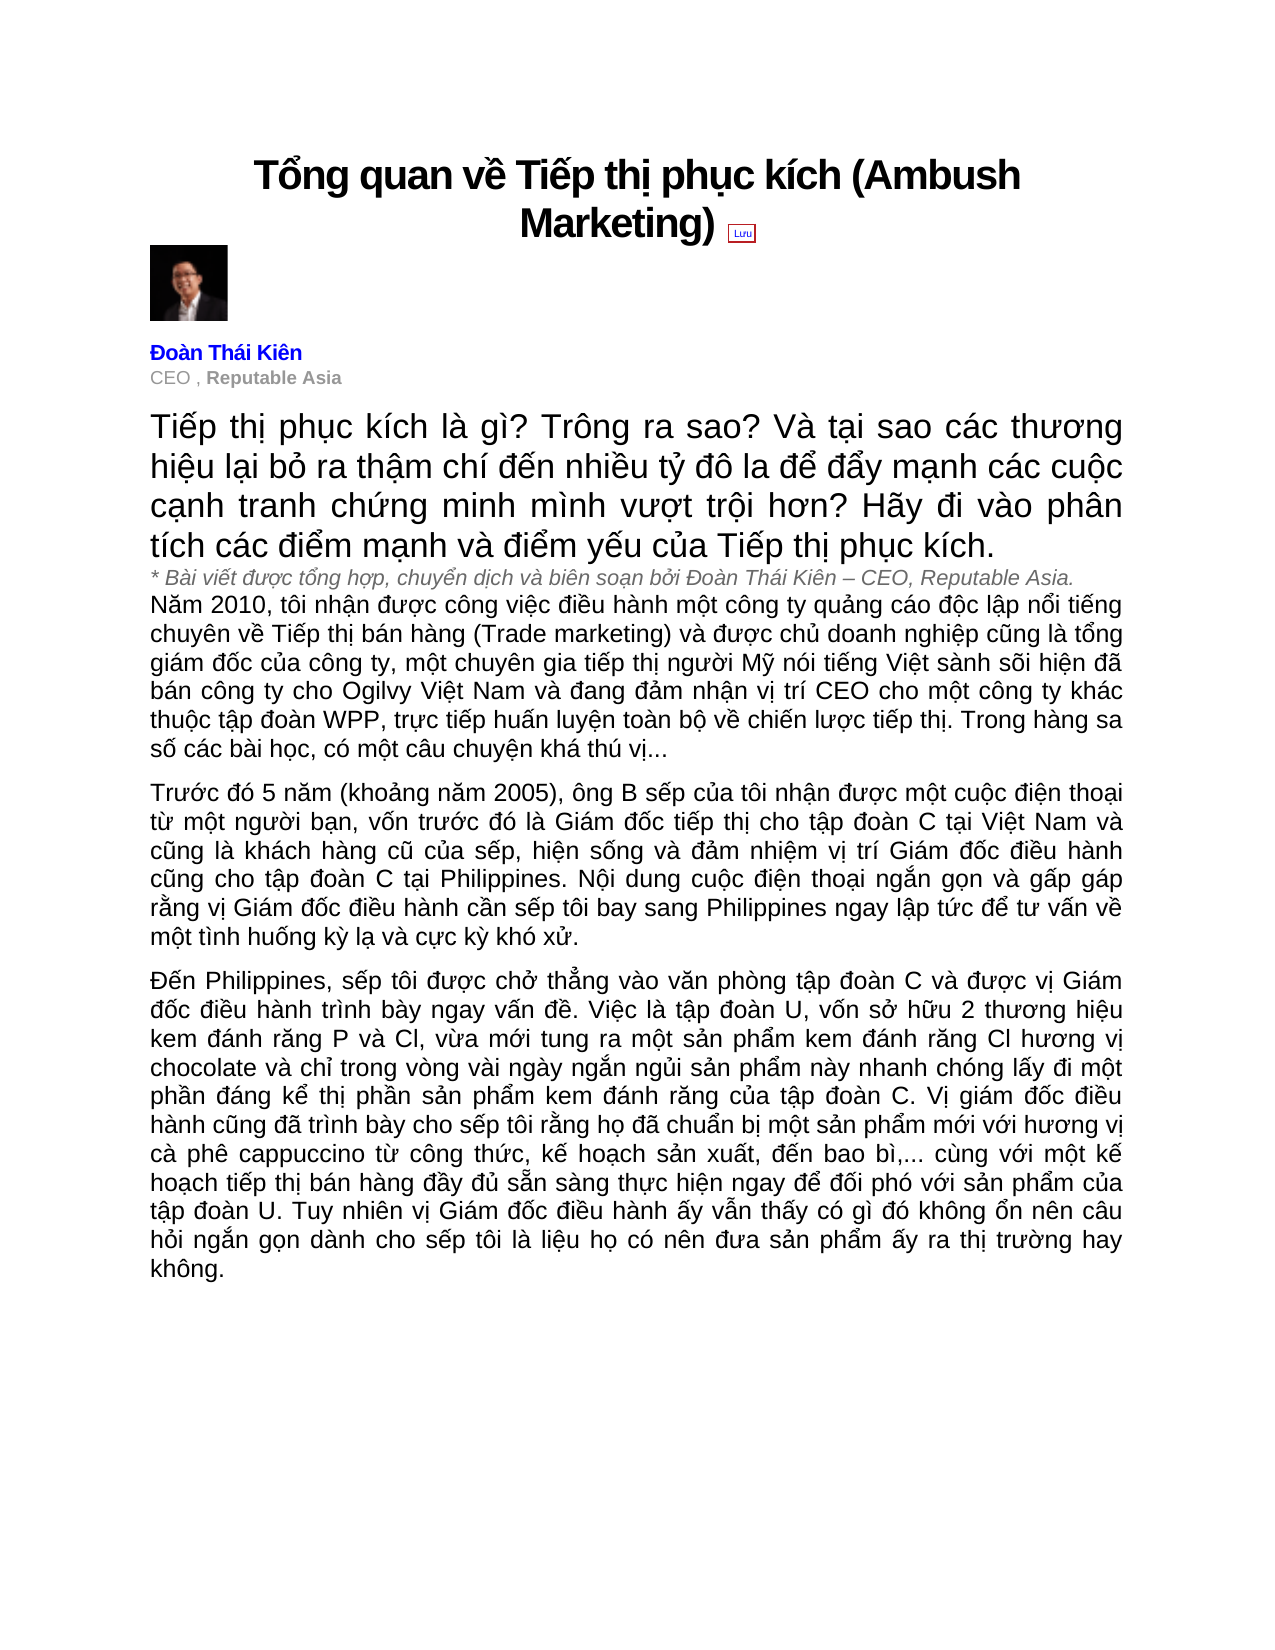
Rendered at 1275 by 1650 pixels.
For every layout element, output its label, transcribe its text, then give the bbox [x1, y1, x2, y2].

text Năm 2010, tôi nhận được công việc điều hành một công ty quảng cáo độc lập nổi tiếng chuyên về Tiếp thị bán hàng (Trade marketing) và được chủ doanh nghiệp cũng là tổng giám đốc của công ty, một chuyên gia tiếp thị người Mỹ nói tiếng Việt sành sõi hiện đã bán công ty cho Ogilvy Việt Nam và đang đảm nhận vị trí CEO cho một công ty khác thuộc tập đoàn WPP, trực tiếp huấn luyện toàn bộ về chiến lược tiếp thị. Trong hàng sa số các bài học, có một câu chuyện khá thú vị... [150, 590, 1125, 762]
text * Bài viết được tổng hợp, chuyển dịch và biên soạn bởi Đoàn Thái Kiên – CEO, Reputable Asia. [150, 565, 1125, 590]
text Đến Philippines, sếp tôi được chở thẳng vào văn phòng tập đoàn C và được vị Giám đốc điều hành trình bày ngay vấn đề. Việc là tập đoàn U, vốn sở hữu 2 thương hiệu kem đánh răng P và Cl, vừa mới tung ra một sản phẩm kem đánh răng Cl hương vị chocolate và chỉ trong vòng vài ngày ngắn ngủi sản phẩm này nhanh chóng lấy đi một phần đáng kể thị phần sản phẩm kem đánh răng của tập đoàn C. Vị giám đốc điều hành cũng đã trình bày cho sếp tôi rằng họ đã chuẩn bị một sản phẩm mới với hương vị cà phê cappuccino từ công thức, kế hoạch sản xuất, đến bao bì,... cùng với một kế hoạch tiếp thị bán hàng đầy đủ sẵn sàng thực hiện ngay để đối phó với sản phẩm của tập đoàn U. Tuy nhiên vị Giám đốc điều hành ấy vẫn thấy có gì đó không ổn nên câu hỏi ngắn gọn dành cho sếp tôi là liệu họ có nên đưa sản phẩm ấy ra thị trường hay không. [150, 966, 1125, 1282]
text Trước đó 5 năm (khoảng năm 2005), ông B sếp của tôi nhận được một cuộc điện thoại từ một người bạn, vốn trước đó là Giám đốc tiếp thị cho tập đoàn C tại Việt Nam và cũng là khách hàng cũ của sếp, hiện sống và đảm nhiệm vị trí Giám đốc điều hành cũng cho tập đoàn C tại Philippines. Nội dung cuộc điện thoại ngắn gọn và gấp gáp rằng vị Giám đốc điều hành cần sếp tôi bay sang Philippines ngay lập tức để tư vấn về một tình huống kỳ lạ và cực kỳ khó xử. [150, 778, 1125, 951]
subtitle Tổng quan về Tiếp thị phục kích (Ambush Marketing) Lưu [150, 150, 1125, 246]
picture [150, 245, 228, 321]
text Tiếp thị phục kích là gì? Trông ra sao? Và tại sao các thương hiệu lại bỏ ra thậm chí đến nhiều tỷ đô la để đẩy mạnh các cuộc cạnh tranh chứng minh mình vượt trội hơn? Hãy đi vào phân tích các điểm mạnh và điểm yếu của Tiếp thị phục kích. [150, 406, 1125, 565]
text Đoàn Thái Kiên CEO , Reputable Asia [150, 340, 1125, 388]
